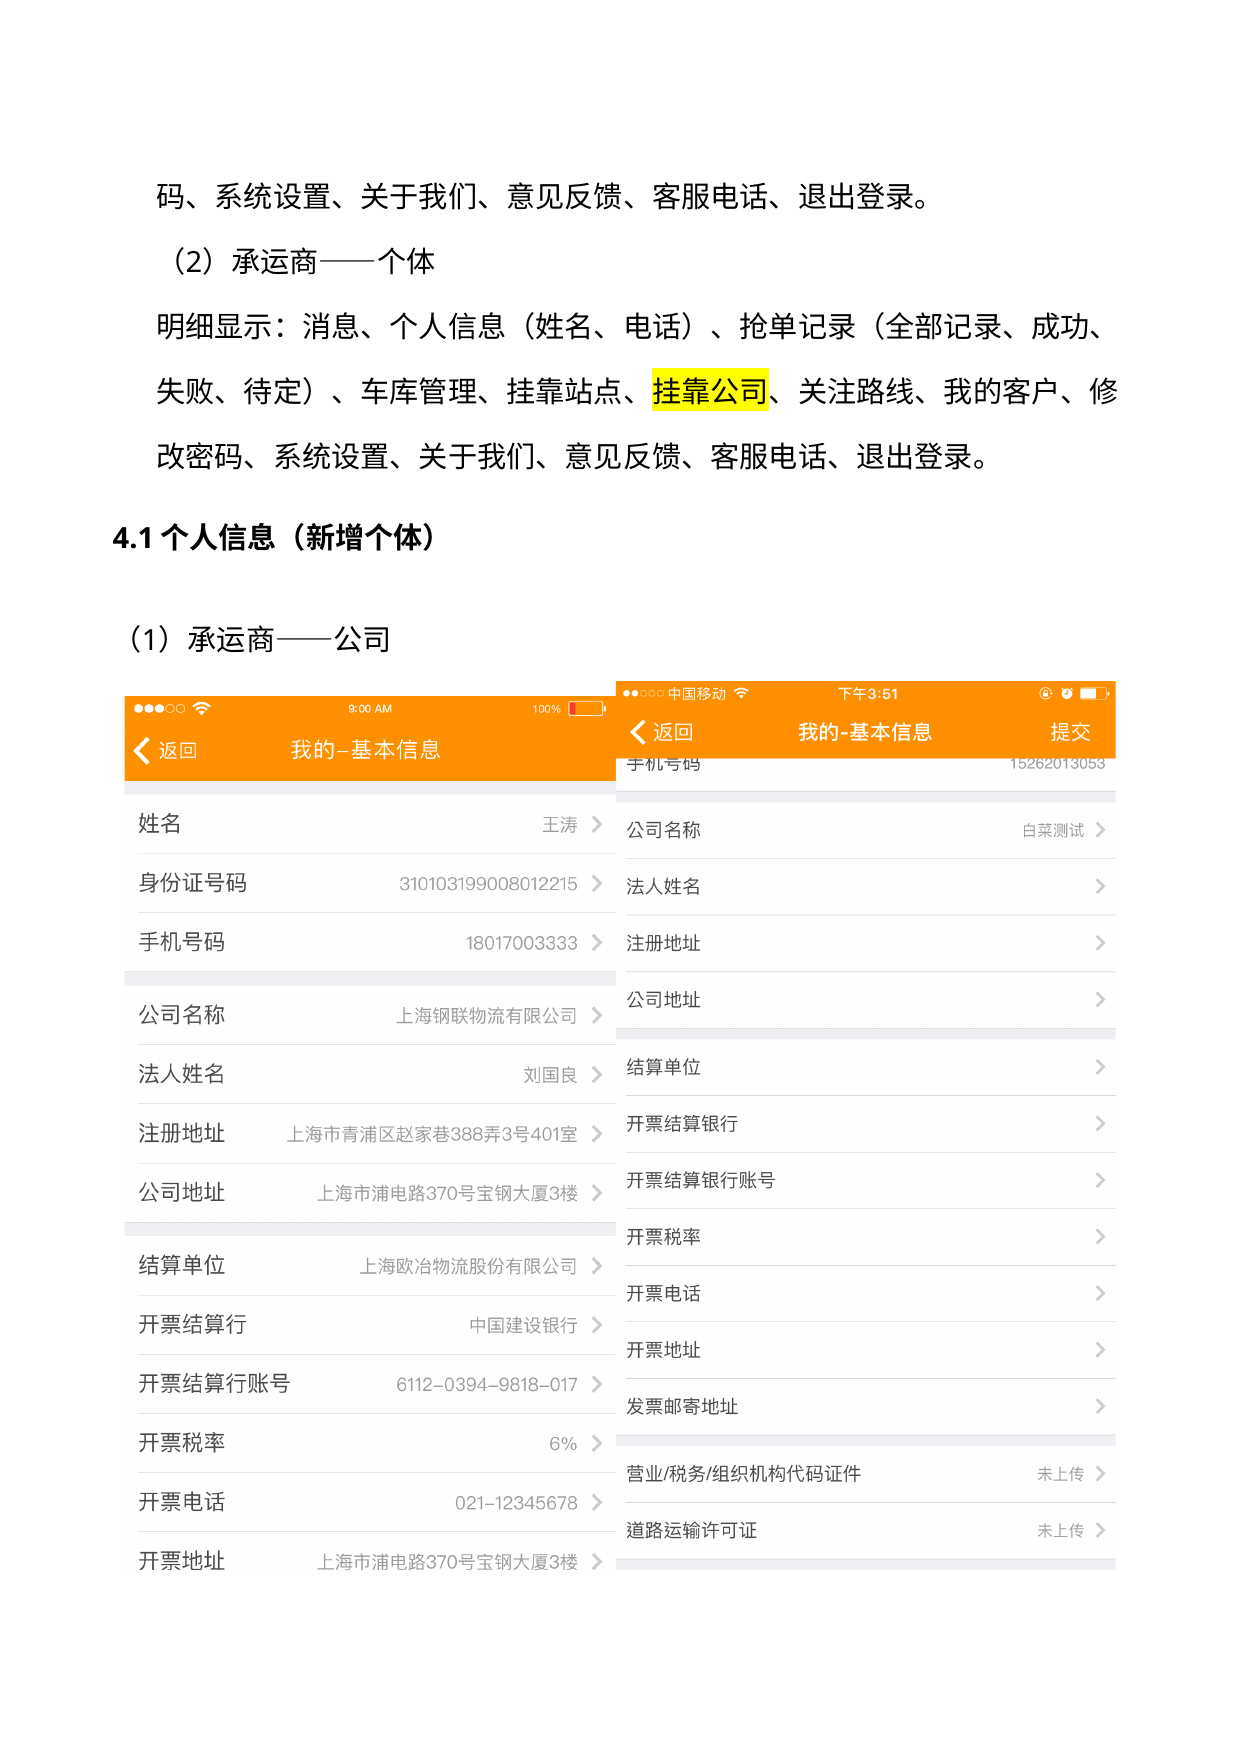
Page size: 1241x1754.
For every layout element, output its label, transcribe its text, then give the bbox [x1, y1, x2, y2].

subtitle 4.1个人信息（新增个体） [112, 503, 1128, 568]
text 明细显示：消息、个人信息（姓名、电话）、抢单记录（全部记录、成功、失败、待定）、车库管理、挂靠站点、挂靠公司、关注路线、我的客户、修改密码、系统设置、关于我们、意见反馈、客服电话、退出登录。 [156, 292, 1128, 487]
text （1）承运商——公司 [112, 606, 1128, 671]
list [112, 162, 1128, 227]
picture [124, 681, 1116, 1570]
list 承运商——个体 [156, 227, 1128, 292]
